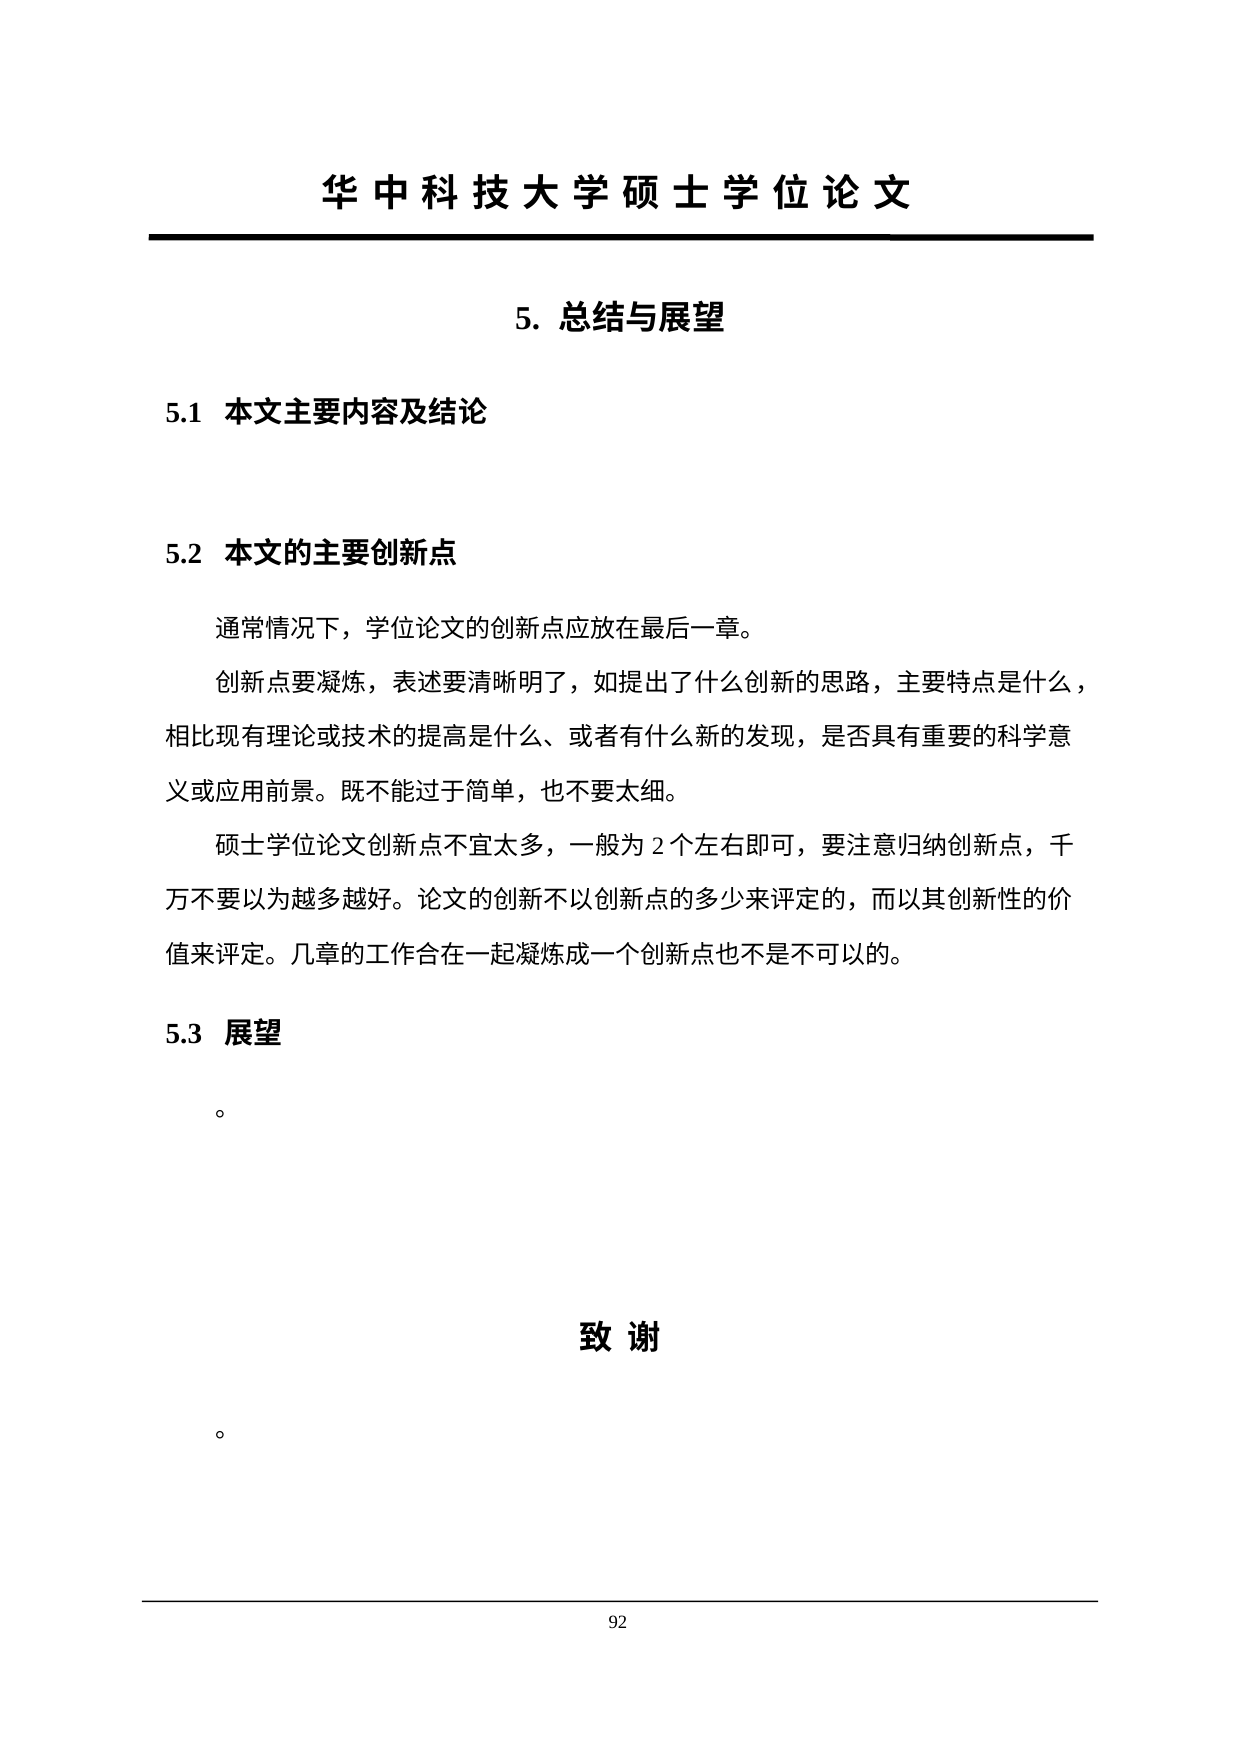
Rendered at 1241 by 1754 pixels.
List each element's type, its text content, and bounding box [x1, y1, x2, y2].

subtitle 总结与展望 [165, 291, 1075, 339]
subtitle 致 谢 [165, 1311, 1075, 1359]
text 。 [165, 1408, 1075, 1444]
subtitle 本文的主要创新点 [165, 530, 1075, 572]
text 。 [165, 1088, 1075, 1124]
subtitle 展望 [165, 1009, 1075, 1052]
subtitle 本文主要内容及结论 [165, 388, 1075, 430]
text 通常情况下，学位论文的创新点应放在最后一章。 [165, 608, 1075, 644]
text 硕士学位论文创新点不宜太多，一般为2个左右即可，要注意归纳创新点，千万不要以为越多越好。论文的创新不以创新点的多少来评定的，而以其创新性的价值来评定。几章的工作合在一起凝炼成一个创新点也不是不可以的。 [165, 826, 1075, 971]
text 创新点要凝炼，表述要清晰明了，如提出了什么创新的思路，主要特点是什么，相比现有理论或技术的提高是什么、或者有什么新的发现，是否具有重要的科学意义或应用前景。既不能过于简单，也不要太细。 [165, 662, 1075, 807]
